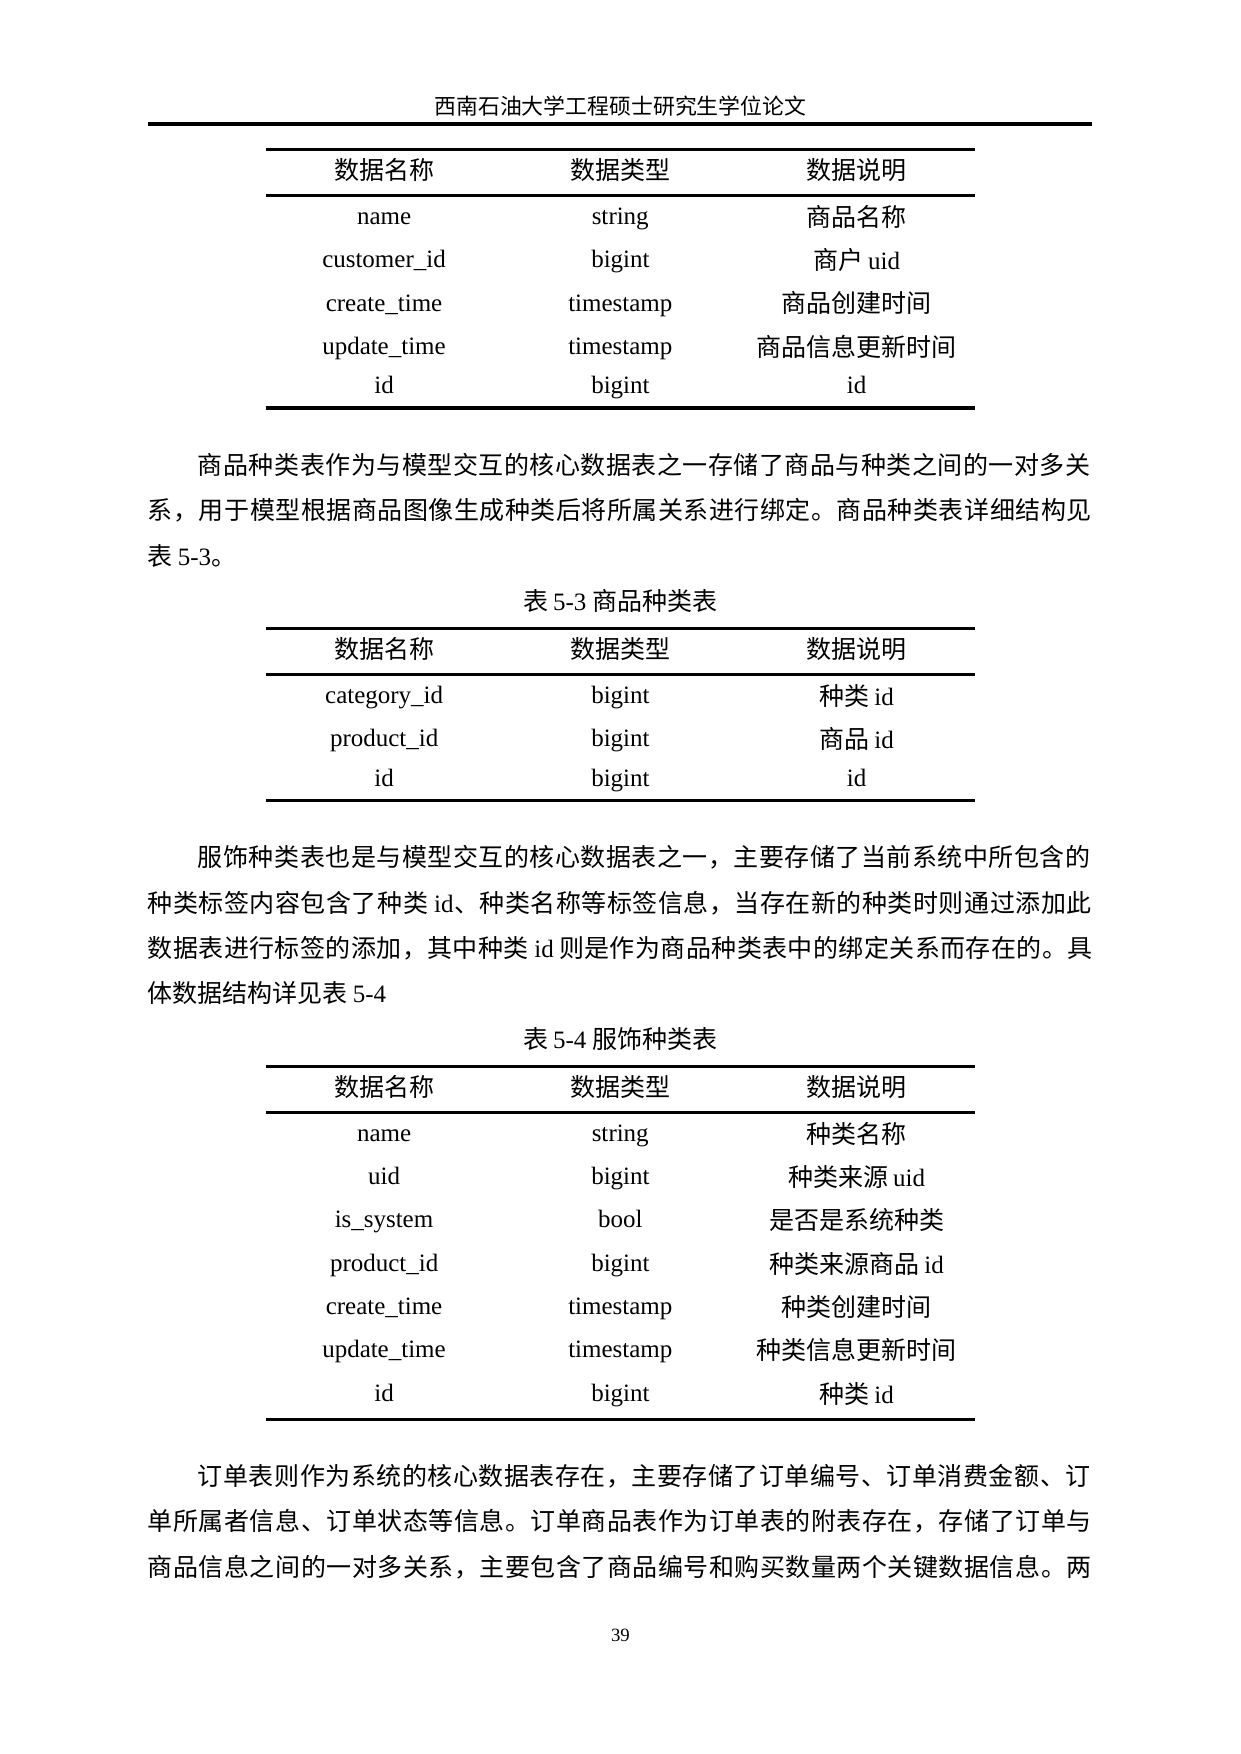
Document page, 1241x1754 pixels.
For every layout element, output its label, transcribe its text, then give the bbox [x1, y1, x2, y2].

table_cell bigint [502, 676, 738, 720]
table_cell id [266, 1374, 502, 1417]
table_cell create_time [266, 284, 502, 327]
table_cell product_id [266, 1244, 502, 1287]
table_cell bigint [502, 720, 738, 763]
table_cell 种类名称 [738, 1114, 974, 1157]
table_cell customer_id [266, 241, 502, 284]
table_cell 是否是系统种类 [738, 1201, 974, 1244]
table_header 数据名称 [266, 1068, 502, 1111]
text 服饰种类表也是与模型交互的核心数据表之一，主要存储了当前系统中所包含的种类标签内容包含了种类id、种类名称等标签信息，当存在新的种类时则通过添加此数据表进行标签的添加，其中种类id则是作为商品种类表中的绑定关系而存在的。具体数据结构详见表5-4 [148, 838, 1092, 1010]
table_header 数据类型 [502, 151, 738, 194]
table_cell 商品id [738, 720, 974, 763]
table_cell timestamp [502, 327, 738, 371]
table_cell update_time [266, 1331, 502, 1374]
table_cell id [266, 371, 502, 406]
table_header 数据说明 [738, 1068, 974, 1111]
table_header 数据类型 [502, 1068, 738, 1111]
table_cell name [266, 197, 502, 241]
table_header 数据名称 [266, 630, 502, 673]
table_cell bigint [502, 1374, 738, 1417]
table_cell bool [502, 1201, 738, 1244]
text 表5-3 商品种类表 [148, 581, 1092, 618]
table_cell create_time [266, 1288, 502, 1331]
table_cell 种类信息更新时间 [738, 1331, 974, 1374]
table_cell is_system [266, 1201, 502, 1244]
table_cell 商品名称 [738, 197, 974, 241]
text 表5-4 服饰种类表 [148, 1019, 1092, 1055]
table_cell id [738, 371, 974, 406]
table_cell 种类创建时间 [738, 1288, 974, 1331]
table_cell id [266, 763, 502, 799]
table_cell product_id [266, 720, 502, 763]
table_cell bigint [502, 763, 738, 799]
table_cell bigint [502, 1244, 738, 1287]
table_cell 商品创建时间 [738, 284, 974, 327]
table_cell bigint [502, 241, 738, 284]
table_header 数据名称 [266, 151, 502, 194]
table_cell bigint [502, 1158, 738, 1201]
table_cell bigint [502, 371, 738, 406]
table_cell timestamp [502, 284, 738, 327]
table_header 数据说明 [738, 151, 974, 194]
table_cell category_id [266, 676, 502, 720]
table_cell 种类id [738, 1374, 974, 1417]
table_header 数据类型 [502, 630, 738, 673]
table_cell 种类来源商品id [738, 1244, 974, 1287]
table_cell 商户uid [738, 241, 974, 284]
table_cell update_time [266, 327, 502, 371]
table_header 数据说明 [738, 630, 974, 673]
table_cell 种类id [738, 676, 974, 720]
table_cell string [502, 1114, 738, 1157]
table_cell timestamp [502, 1331, 738, 1374]
table_cell 商品信息更新时间 [738, 327, 974, 371]
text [148, 1456, 1092, 1583]
text 商品种类表作为与模型交互的核心数据表之一存储了商品与种类之间的一对多关系，用于模型根据商品图像生成种类后将所属关系进行绑定。商品种类表详细结构见表5-3。 [148, 446, 1092, 572]
table_cell name [266, 1114, 502, 1157]
table_cell string [502, 197, 738, 241]
table_cell uid [266, 1158, 502, 1201]
table_cell 种类来源uid [738, 1158, 974, 1201]
table_cell id [738, 763, 974, 799]
table_cell timestamp [502, 1288, 738, 1331]
